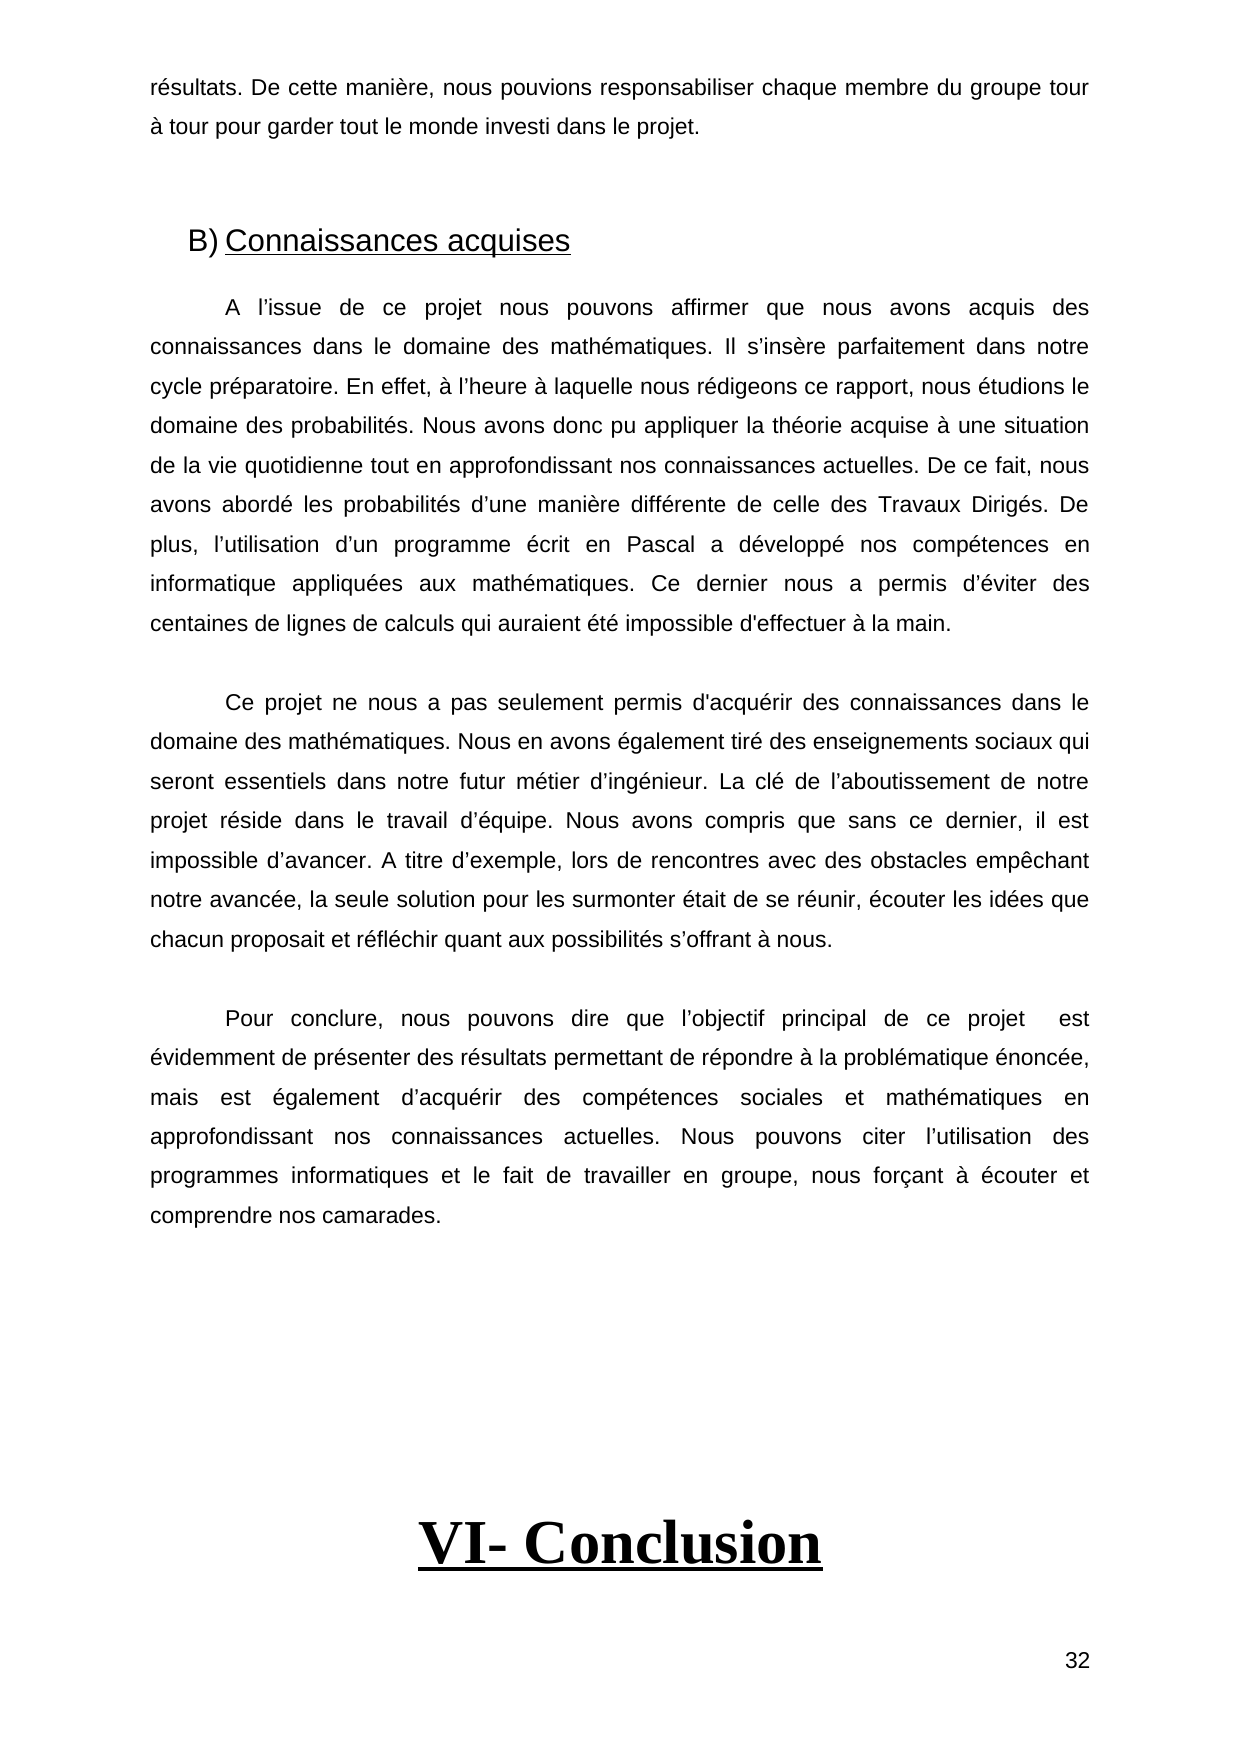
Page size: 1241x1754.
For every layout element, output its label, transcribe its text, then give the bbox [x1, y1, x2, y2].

text A l’issue de ce projet nous pouvons affirmer que nous avons acquis des connaissances dans le domaine des mathématiques. Il s’insère parfaitement dans notre cycle préparatoire. En effet, à l’heure à laquelle nous rédigeons ce rapport, nous étudions le domaine des probabilités. Nous avons donc pu appliquer la théorie acquise à une situation de la vie quotidienne tout en approfondissant nos connaissances actuelles. De ce fait, nous avons abordé les probabilités d’une manière différente de celle des Travaux Dirigés. De plus, l’utilisation d’un programme écrit en Pascal a développé nos compétences en informatique appliquées aux mathématiques. Ce dernier nous a permis d’éviter des centaines de lignes de calculs qui auraient été impossible d'effectuer à la main. [150, 294, 1090, 636]
text Ce projet ne nous a pas seulement permis d'acquérir des connaissances dans le domaine des mathématiques. Nous en avons également tiré des enseignements sociaux qui seront essentiels dans notre futur métier d’ingénieur. La clé de l’aboutissement de notre projet réside dans le travail d’équipe. Nous avons compris que sans ce dernier, il est impossible d’avancer. A titre d’exemple, lors de rencontres avec des obstacles empêchant notre avancée, la seule solution pour les surmonter était de se réunir, écouter les idées que chacun proposait et réfléchir quant aux possibilités s’offrant à nous. [150, 689, 1090, 952]
subtitle Connaissances acquises [187, 222, 1090, 258]
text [150, 74, 1090, 139]
subtitle VI- Conclusion [150, 1505, 1090, 1577]
text Pour conclure, nous pouvons dire que l’objectif principal de ce projet est évidemment de présenter des résultats permettant de répondre à la problématique énoncée, mais est également d’acquérir des compétences sociales et mathématiques en approfondissant nos connaissances actuelles. Nous pouvons citer l’utilisation des programmes informatiques et le fait de travailler en groupe, nous forçant à écouter et comprendre nos camarades. [150, 1004, 1090, 1228]
